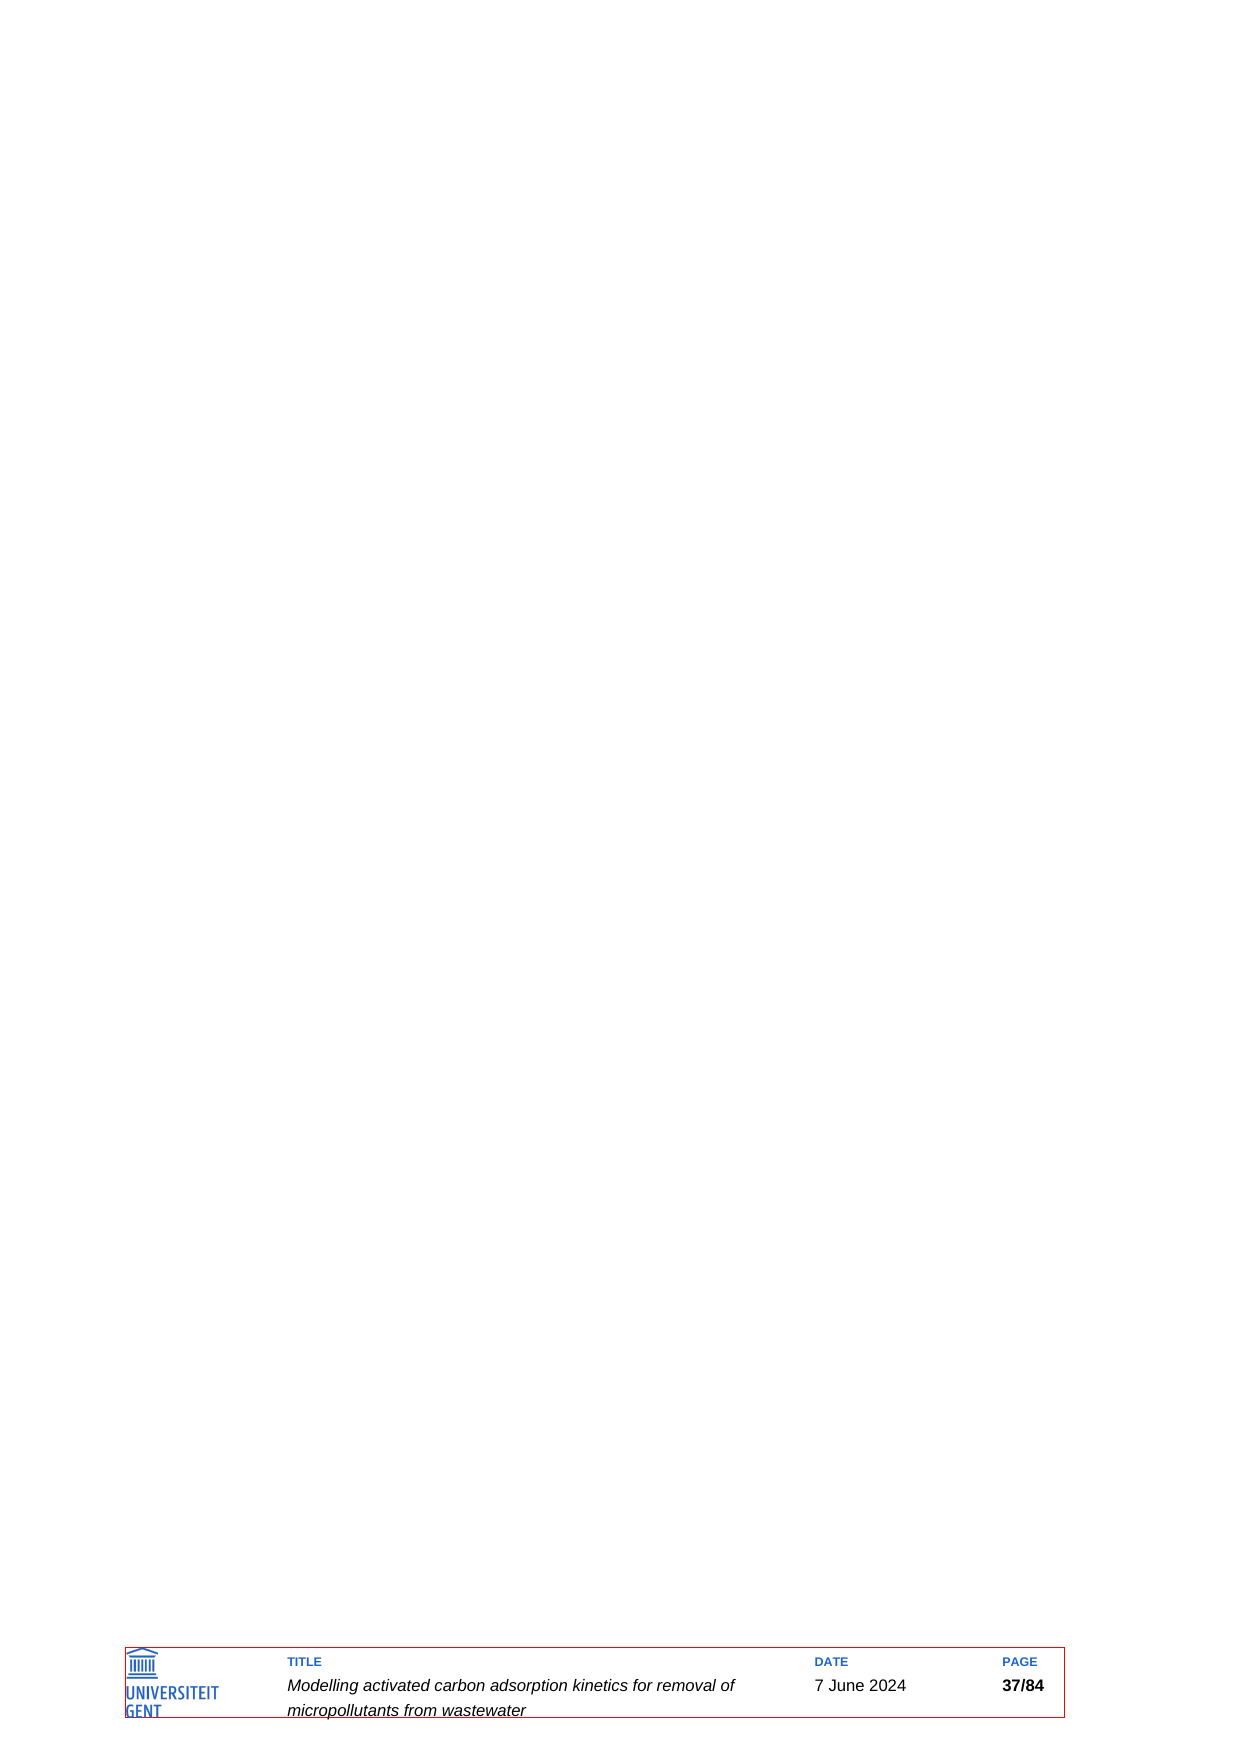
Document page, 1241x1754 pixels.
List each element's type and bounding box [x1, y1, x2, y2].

picture [95, 1623, 252, 1749]
